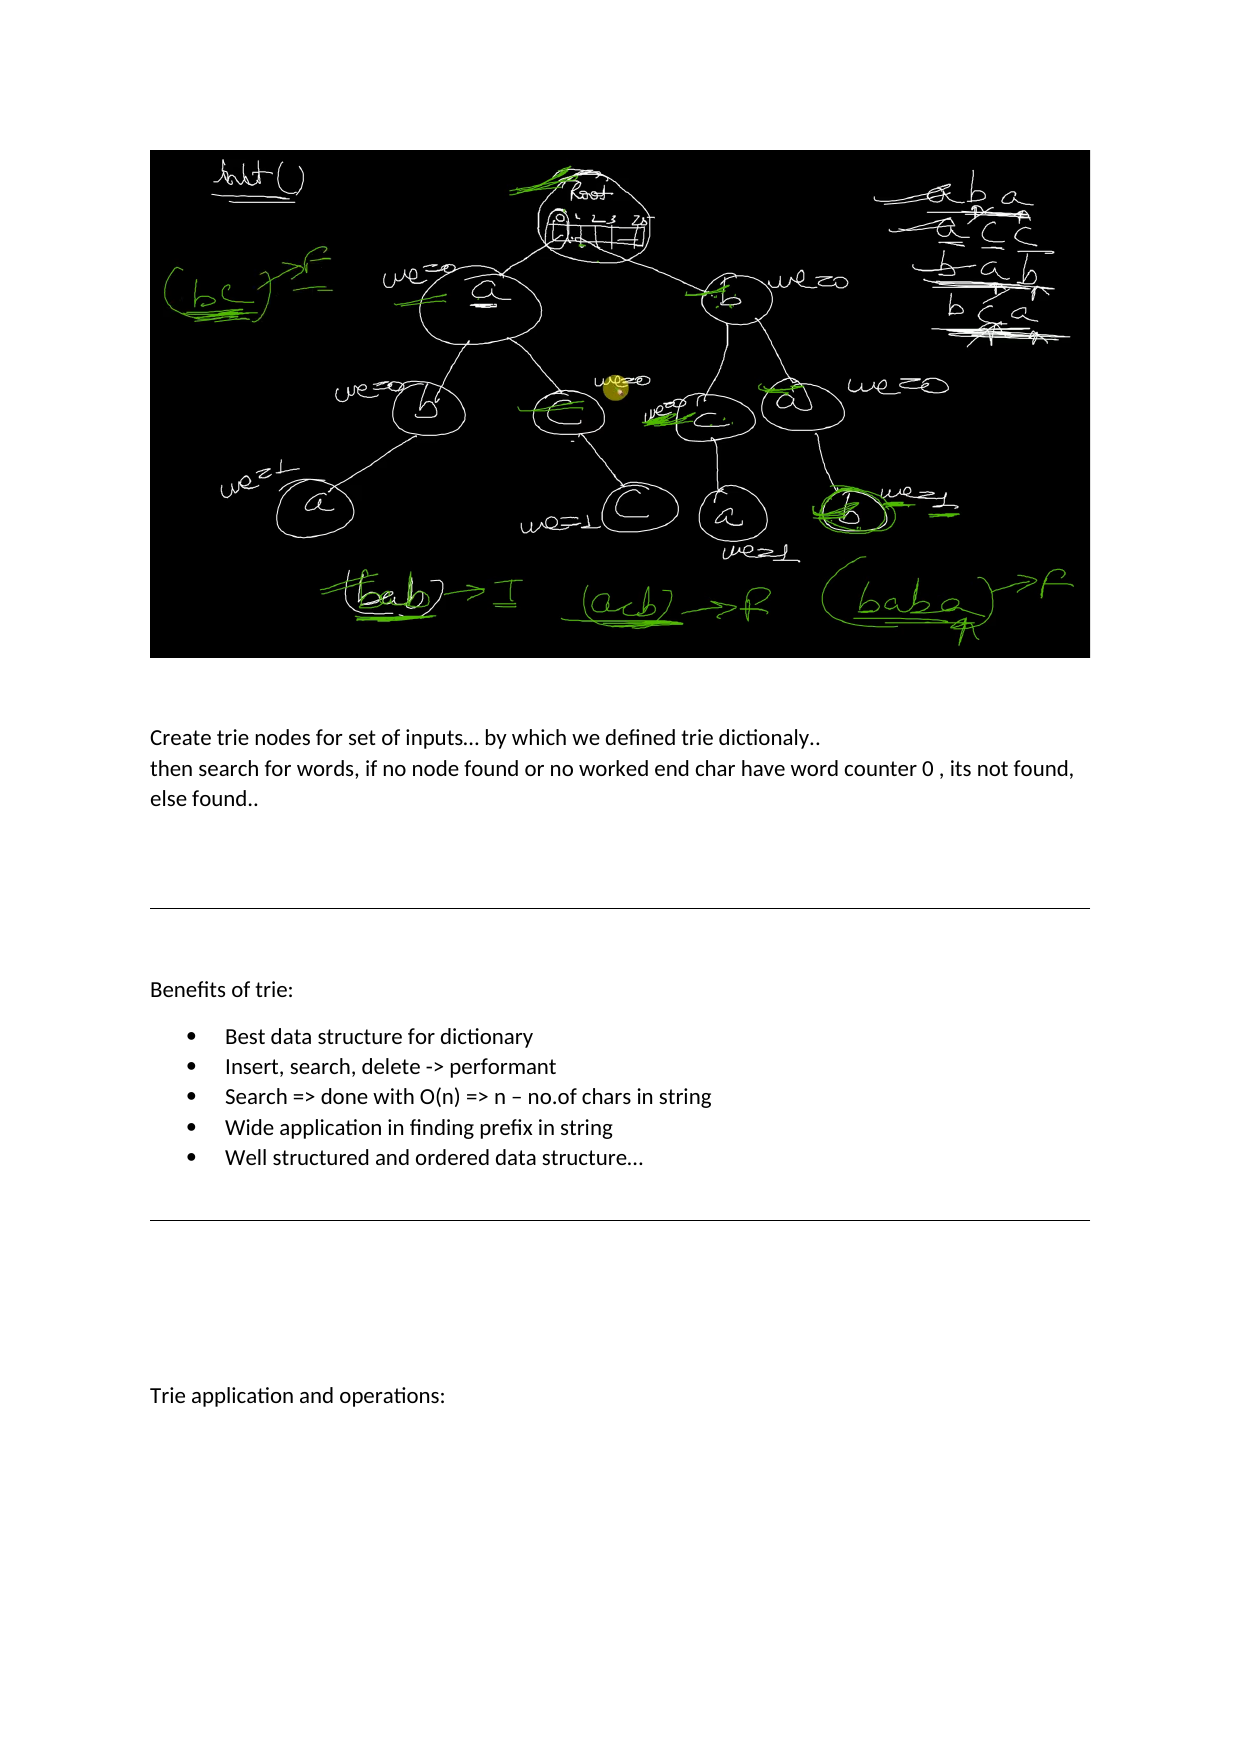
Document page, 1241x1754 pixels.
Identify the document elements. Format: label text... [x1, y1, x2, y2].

list Wide application in finding prefix in string [187, 1113, 1090, 1141]
list Insert, search, delete -> performant [187, 1052, 1090, 1080]
text Benefits of trie: [150, 975, 1090, 1003]
list Well structured and ordered data structure… [187, 1143, 1090, 1171]
picture [150, 150, 1091, 658]
text Trie application and operations: [150, 1381, 1090, 1409]
list Best data structure for dictionary [187, 1022, 1090, 1050]
text Create trie nodes for set of inputs… by which we defined trie dictionaly.. then search for words, if no node found or no worked end char have word counter 0 , its not found, else found.. [150, 723, 1090, 812]
list Search => done with O(n) => n – no.of chars in string [187, 1082, 1090, 1110]
